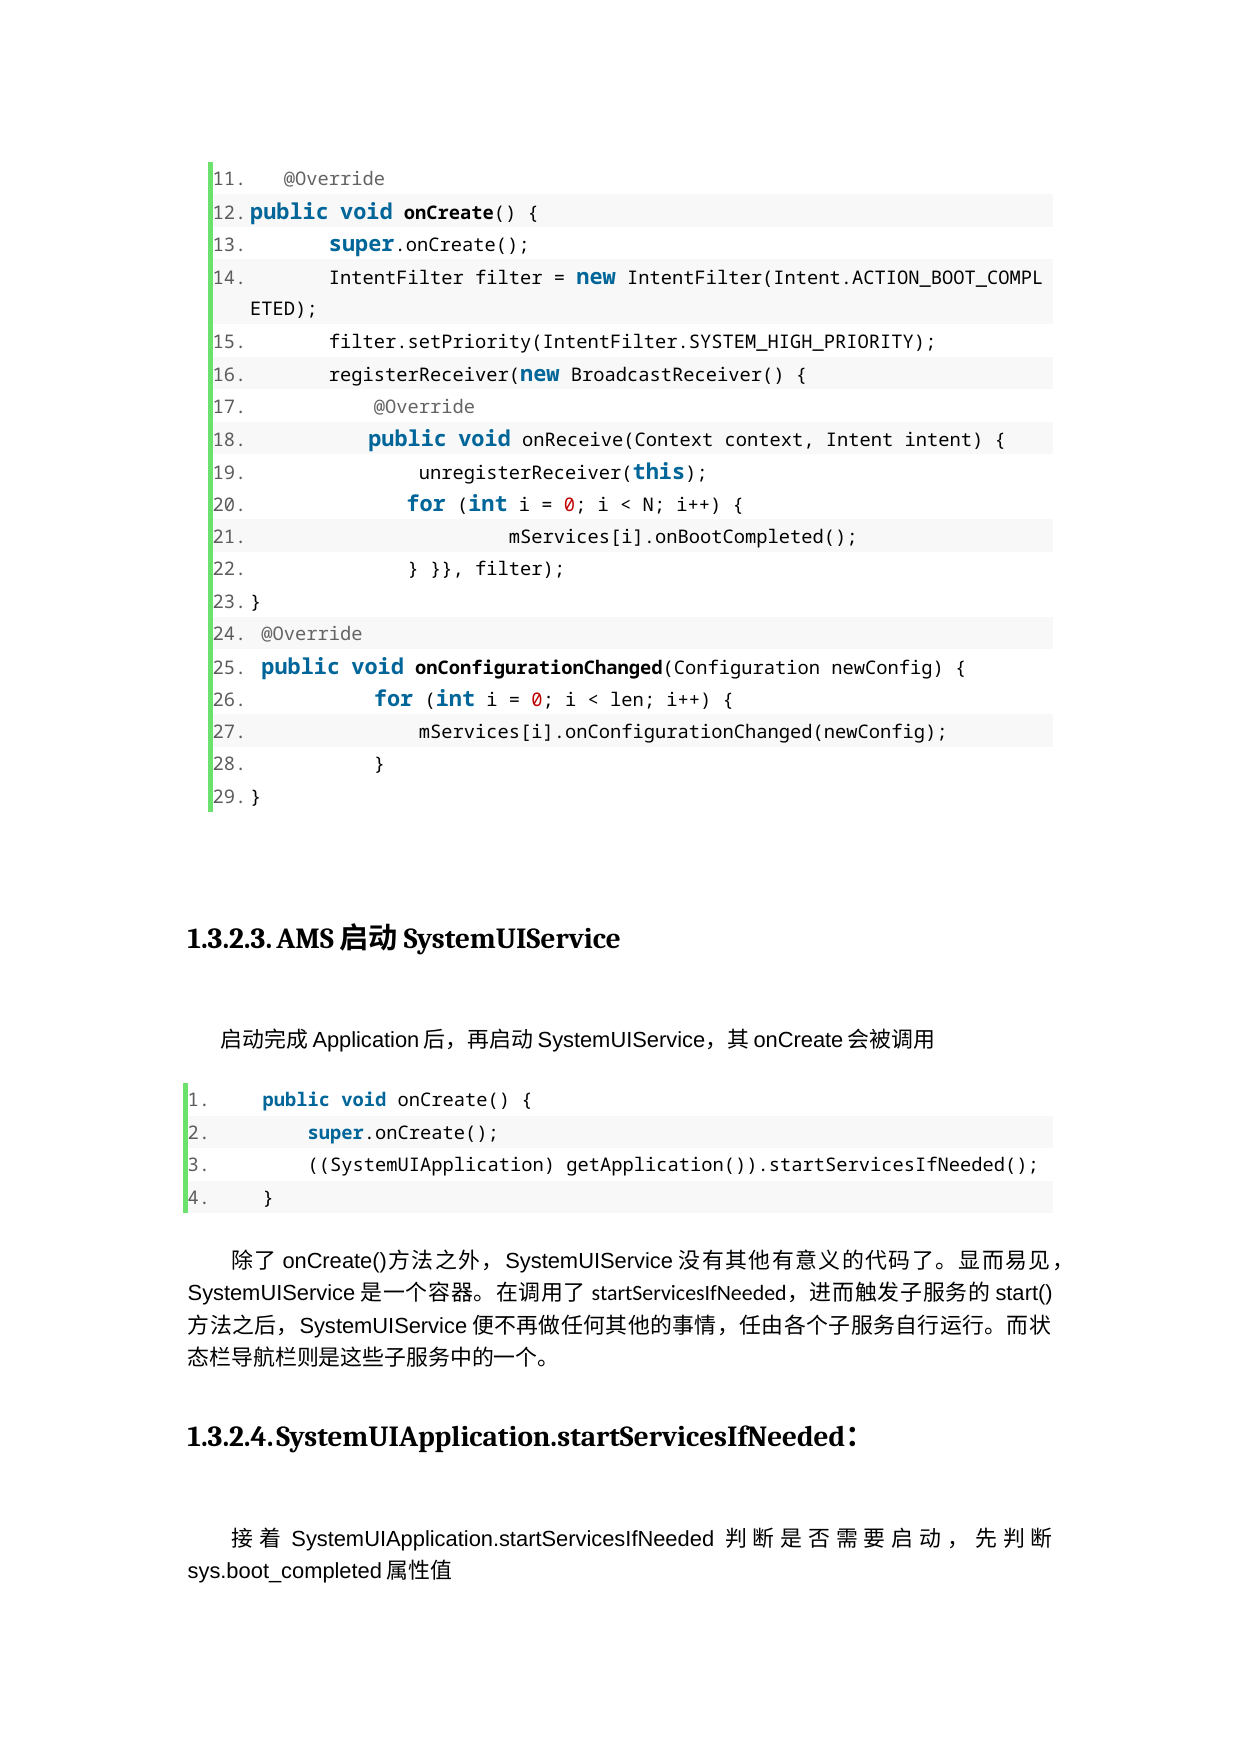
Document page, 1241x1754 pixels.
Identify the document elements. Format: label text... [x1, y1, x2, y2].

subtitle AMS启动SystemUIService [187, 903, 1053, 968]
list super.onCreate(); [188, 1116, 1053, 1148]
list public void onConfigurationChanged(Configuration newConfig) { [213, 649, 1053, 682]
list @Override [213, 162, 1053, 194]
list for (int i = 0; i < N; i++) { [213, 487, 1053, 519]
list } }}, filter); [213, 552, 1053, 584]
list ((SystemUIApplication) getApplication()).startServicesIfNeeded(); [188, 1148, 1053, 1181]
list for (int i = 0; i < len; i++) { [213, 682, 1053, 714]
subtitle SystemUIApplication.startServicesIfNeeded： [187, 1402, 1053, 1467]
list filter.setPriority(IntentFilter.SYSTEM_HIGH_PRIORITY); [213, 324, 1053, 357]
list super.onCreate(); [213, 227, 1053, 259]
list mServices[i].onConfigurationChanged(newConfig); [213, 714, 1053, 747]
list public void onReceive(Context context, Intent intent) { [213, 422, 1053, 454]
list public void onCreate() { [213, 194, 1053, 227]
list mServices[i].onBootCompleted(); [213, 519, 1053, 552]
list IntentFilter filter = new IntentFilter(Intent.ACTION_BOOT_COMPLETED); [213, 259, 1053, 324]
list registerReceiver(new BroadcastReceiver() { [213, 357, 1053, 389]
list } [213, 779, 1053, 812]
list } [188, 1181, 1053, 1213]
list public void onCreate() { [188, 1083, 1053, 1116]
list 接着SystemUIApplication.startServicesIfNeeded判断是否需要启动，先判断sys.boot_completed属性值 [187, 1521, 1053, 1586]
list @Override [213, 617, 1053, 649]
list unregisterReceiver(this); [213, 454, 1053, 487]
list @Override [213, 389, 1053, 422]
list 启动完成Application后，再启动SystemUIService，其onCreate会被调用 [187, 1022, 1053, 1054]
list } [213, 747, 1053, 779]
text 除了onCreate()方法之外，SystemUIService没有其他有意义的代码了。显而易见，SystemUIService是一个容器。在调用了startServicesIfNeeded，进而触发子服务的start()方法之后，SystemUIService便不再做任何其他的事情，任由各个子服务自行运行。而状态栏导航栏则是这些子服务中的一个。 [187, 1242, 1053, 1372]
list } [213, 584, 1053, 617]
